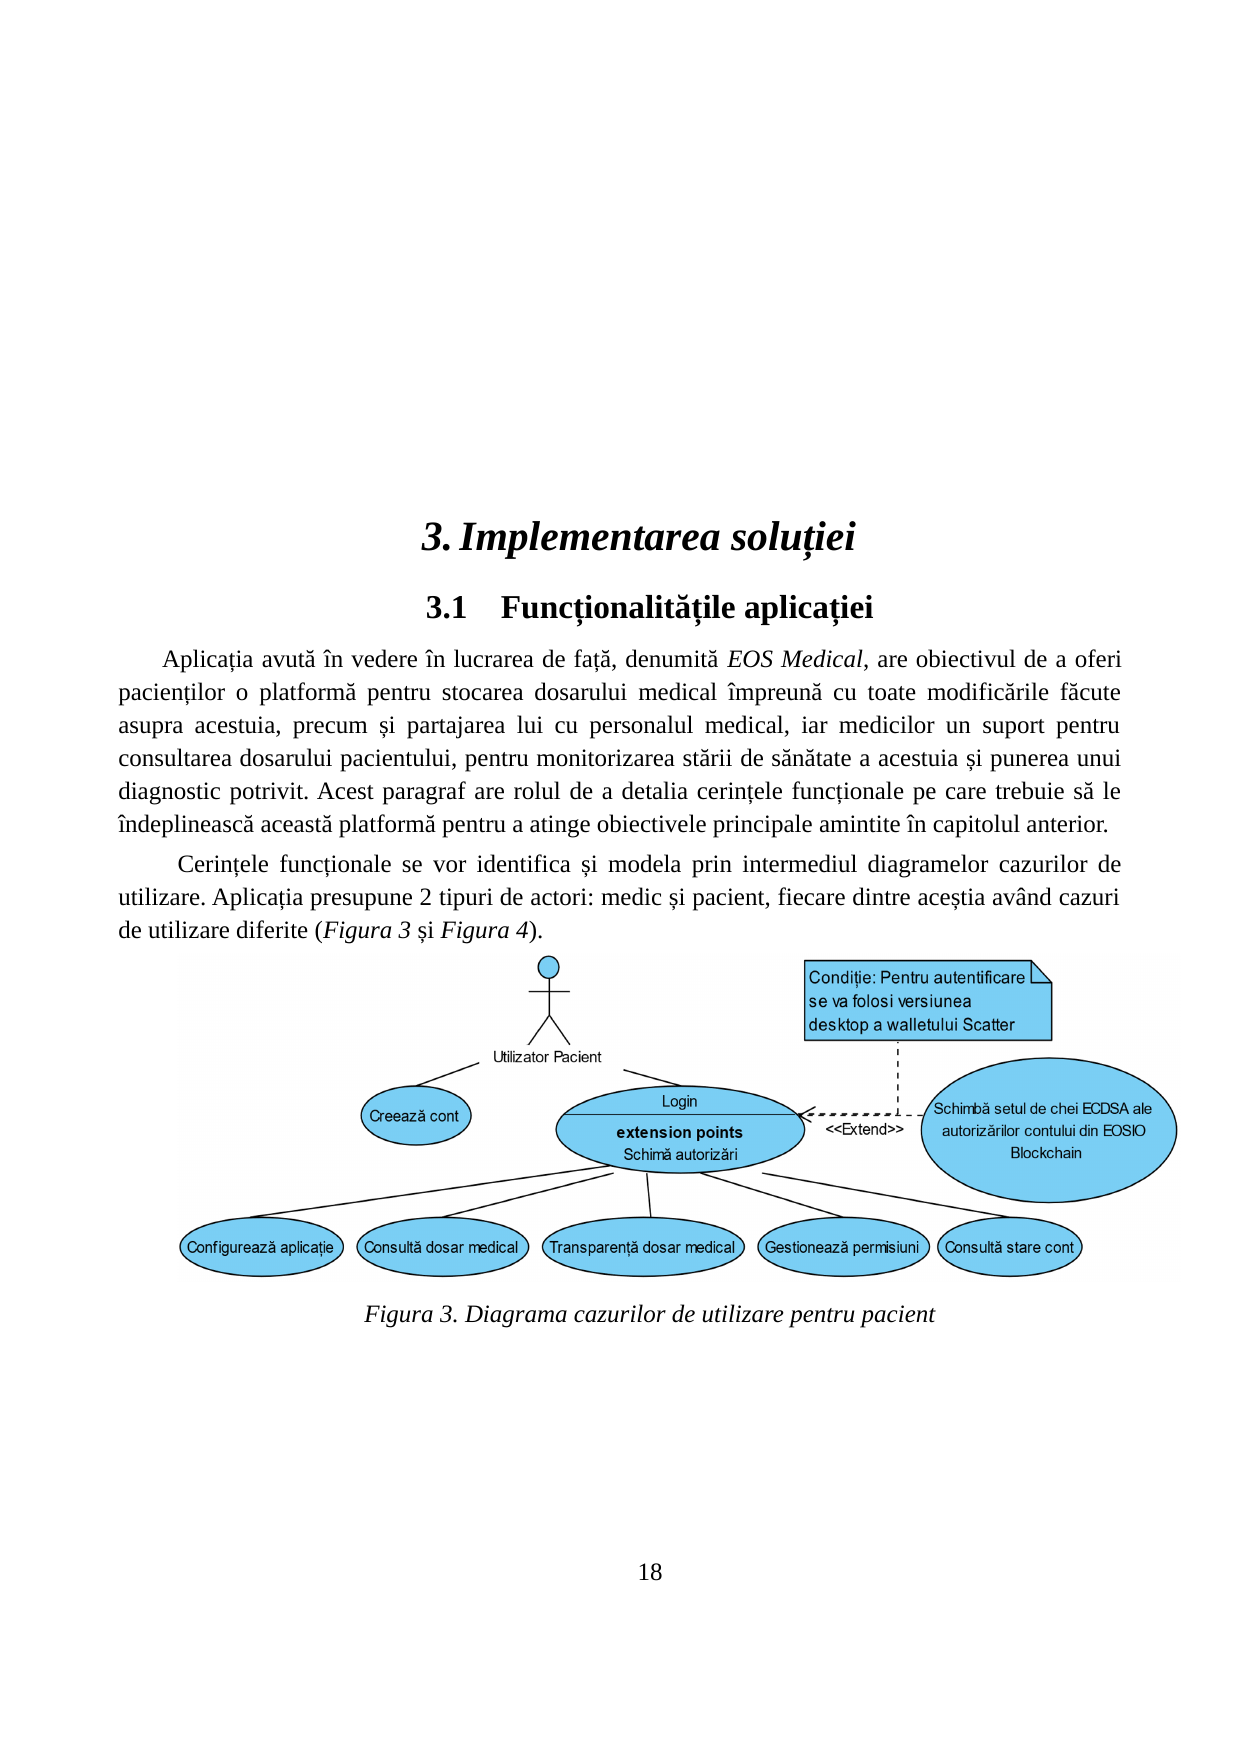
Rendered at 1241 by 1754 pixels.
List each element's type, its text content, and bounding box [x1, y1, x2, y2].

subtitle Implementarea soluției [156, 512, 1122, 560]
subtitle Funcționalitățile aplicației [177, 588, 1122, 626]
text Aplicația avută în vedere în lucrarea de față, denumită EOS Medical, are obiectivul de a oferi pacienților o platformă pentru stocarea dosarului medical împreună cu toate modificările făcute asupra acestuia, precum și partajarea lui cu personalul medical, iar medicilor un suport pentru consultarea dosarului pacientului, pentru monitorizarea stării de sănătate a acestuia și punerea unui diagnostic potrivit. Acest paragraf are rolul de a detalia cerințele funcționale pe care trebuie să le îndeplinească această platformă pentru a atinge obiectivele principale amintite în capitolul anterior. [118, 644, 1122, 838]
text Cerințele funcționale se vor identifica și modela prin intermediul diagramelor cazurilor de utilizare. Aplicația presupune 2 tipuri de actori: medic și pacient, fiecare dintre aceștia având cazuri de utilizare diferite (Figura 3 și Figura 4). [118, 849, 1122, 943]
picture [177, 953, 1182, 1282]
